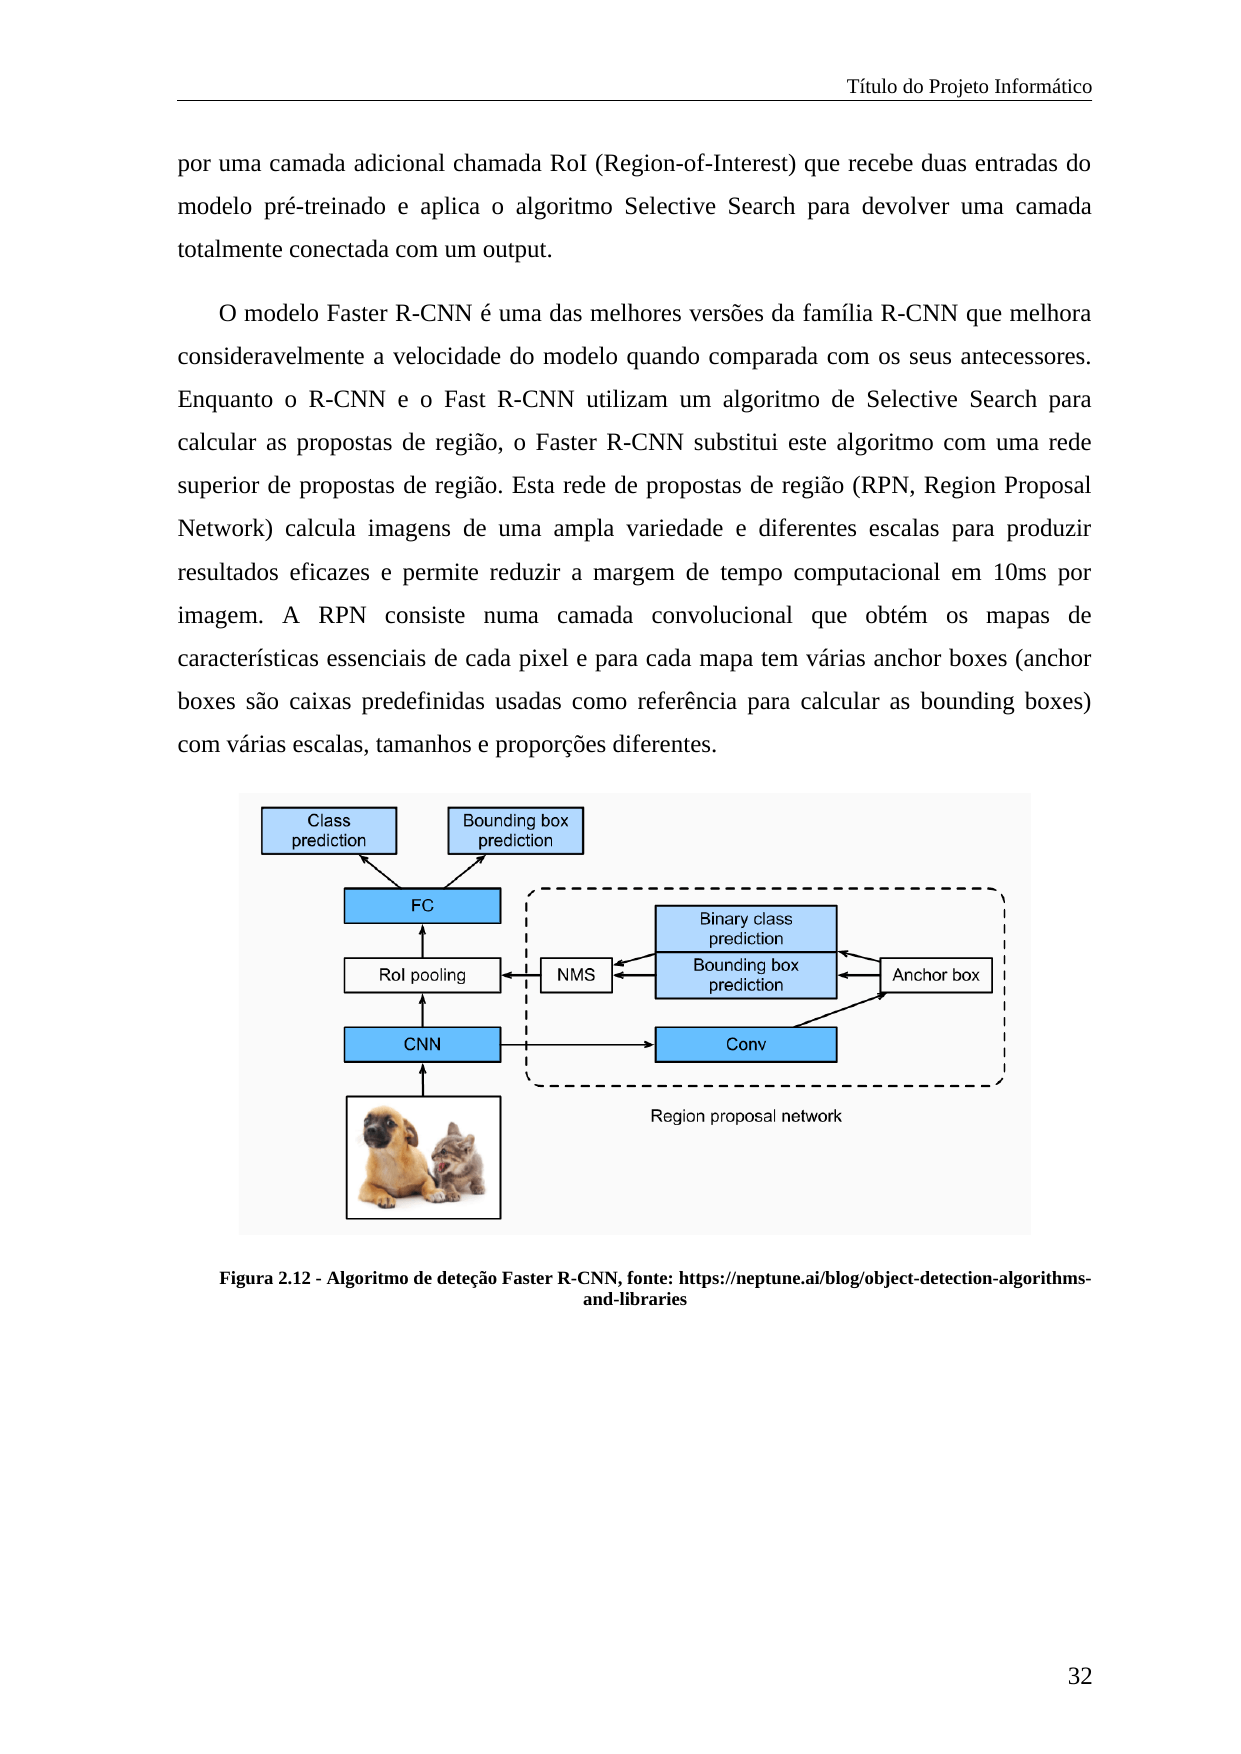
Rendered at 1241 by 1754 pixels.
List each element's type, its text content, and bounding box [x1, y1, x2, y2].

picture [238, 793, 1031, 1235]
text O modelo Faster R-CNN é uma das melhores versões da família R-CNN que melhora consideravelmente a velocidade do modelo quando comparada com os seus antecessores. Enquanto o R-CNN e o Fast R-CNN utilizam um algoritmo de Selective Search para calcular as propostas de região, o Faster R-CNN substitui este algoritmo com uma rede superior de propostas de região. Esta rede de propostas de região (RPN, Region Proposal Network) calcula imagens de uma ampla variedade e diferentes escalas para produzir resultados eficazes e permite reduzir a margem de tempo computacional em 10ms por imagem. A RPN consiste numa camada convolucional que obtém os mapas de características essenciais de cada pixel e para cada mapa tem várias anchor boxes (anchor boxes são caixas predefinidas usadas como referência para calcular as bounding boxes) com várias escalas, tamanhos e proporções diferentes. [177, 298, 1092, 758]
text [177, 148, 1092, 263]
